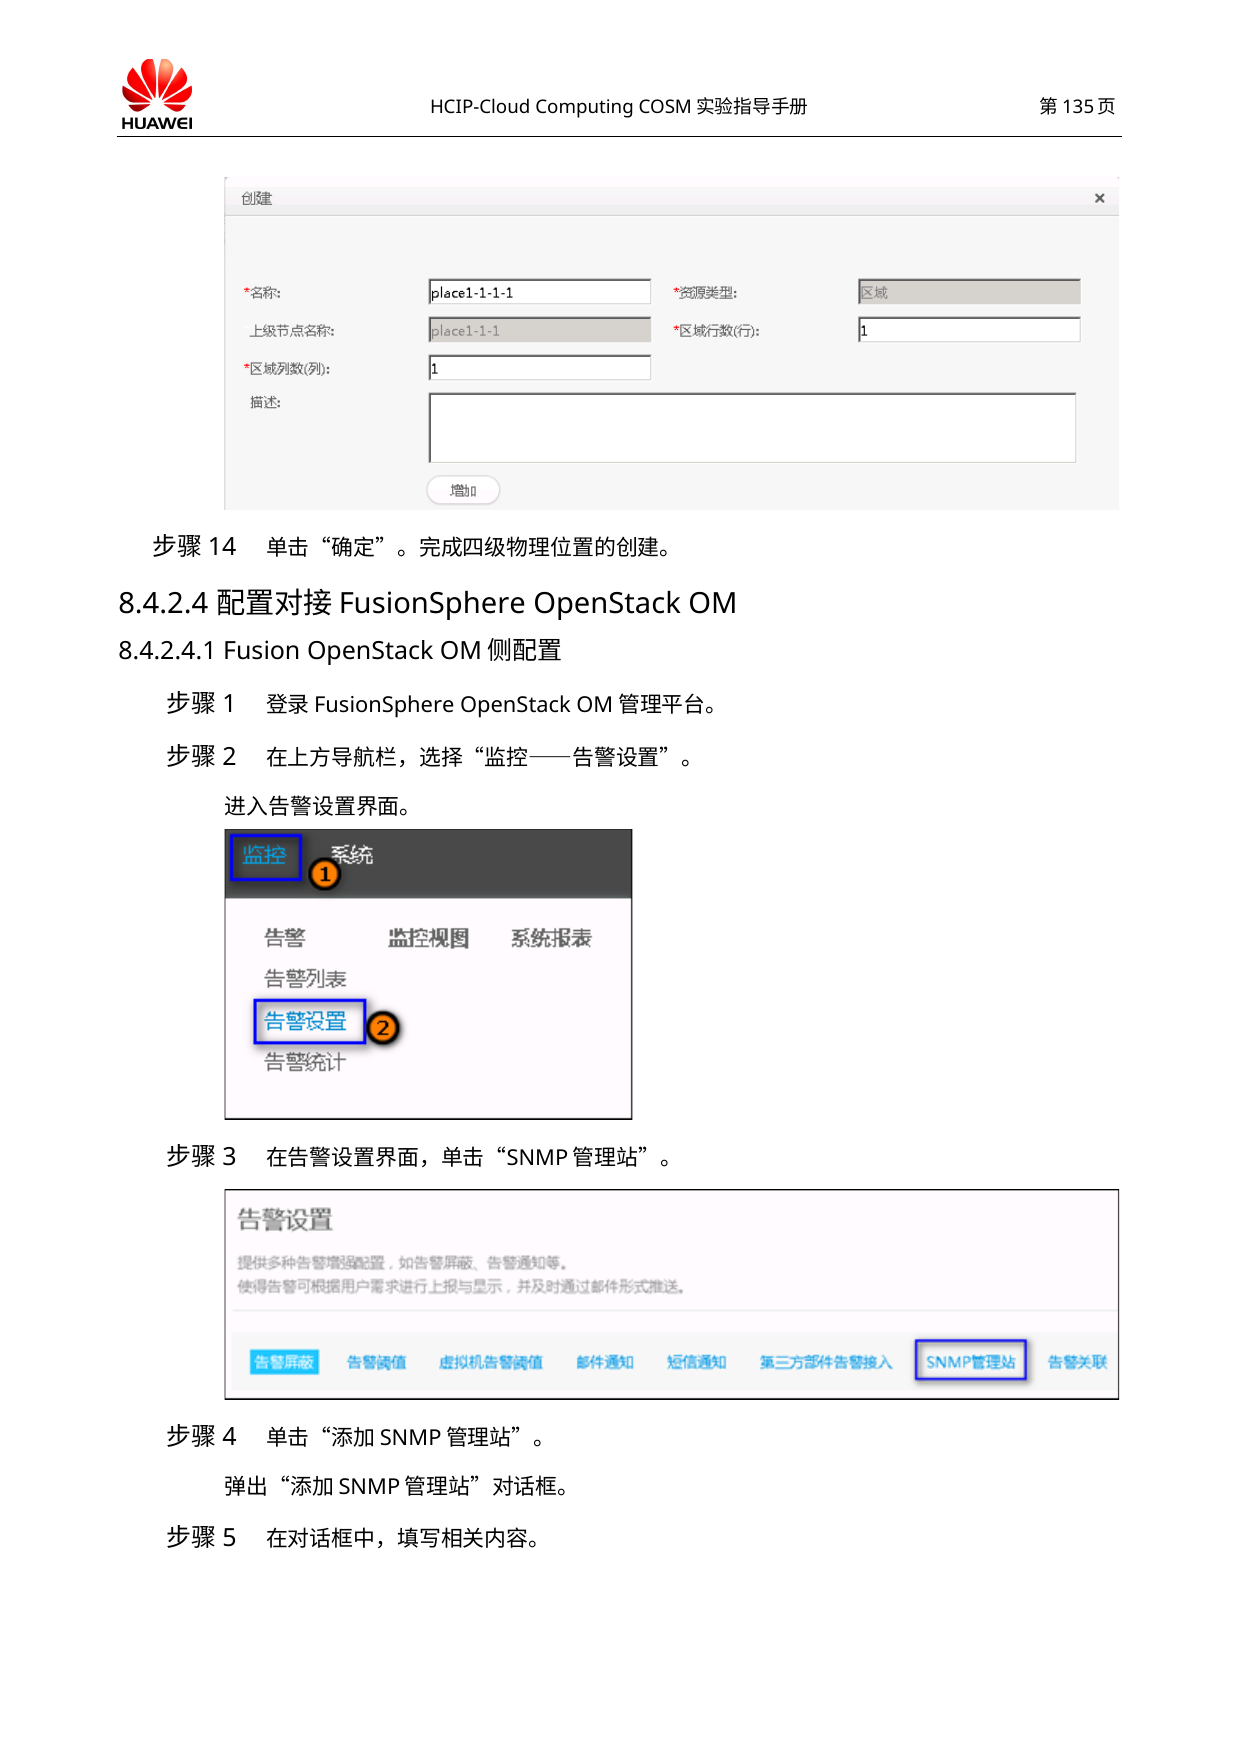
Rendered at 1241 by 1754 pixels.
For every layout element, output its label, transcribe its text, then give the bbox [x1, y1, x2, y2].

picture [122, 59, 192, 129]
text 单击“确定”。完成四级物理位置的创建。 [236, 527, 1122, 563]
text 在上方导航栏，选择“监控——告警设置”。 [236, 736, 1122, 772]
picture [224, 1189, 1120, 1400]
text 在对话框中，填写相关内容。 [236, 1518, 1122, 1554]
text 进入告警设置界面。 [224, 789, 1122, 821]
text 单击“添加SNMP管理站”。 [236, 1416, 1122, 1453]
subtitle 配置对接FusionSphere OpenStack OM [118, 579, 1122, 622]
text 在告警设置界面，单击“SNMP管理站”。 [236, 1136, 1122, 1173]
picture [224, 177, 1120, 510]
subtitle Fusion OpenStack OM侧配置 [118, 630, 1122, 667]
picture [224, 829, 633, 1120]
text 登录FusionSphere OpenStack OM管理平台。 [236, 683, 1122, 719]
text 弹出“添加SNMP管理站”对话框。 [224, 1469, 1122, 1501]
